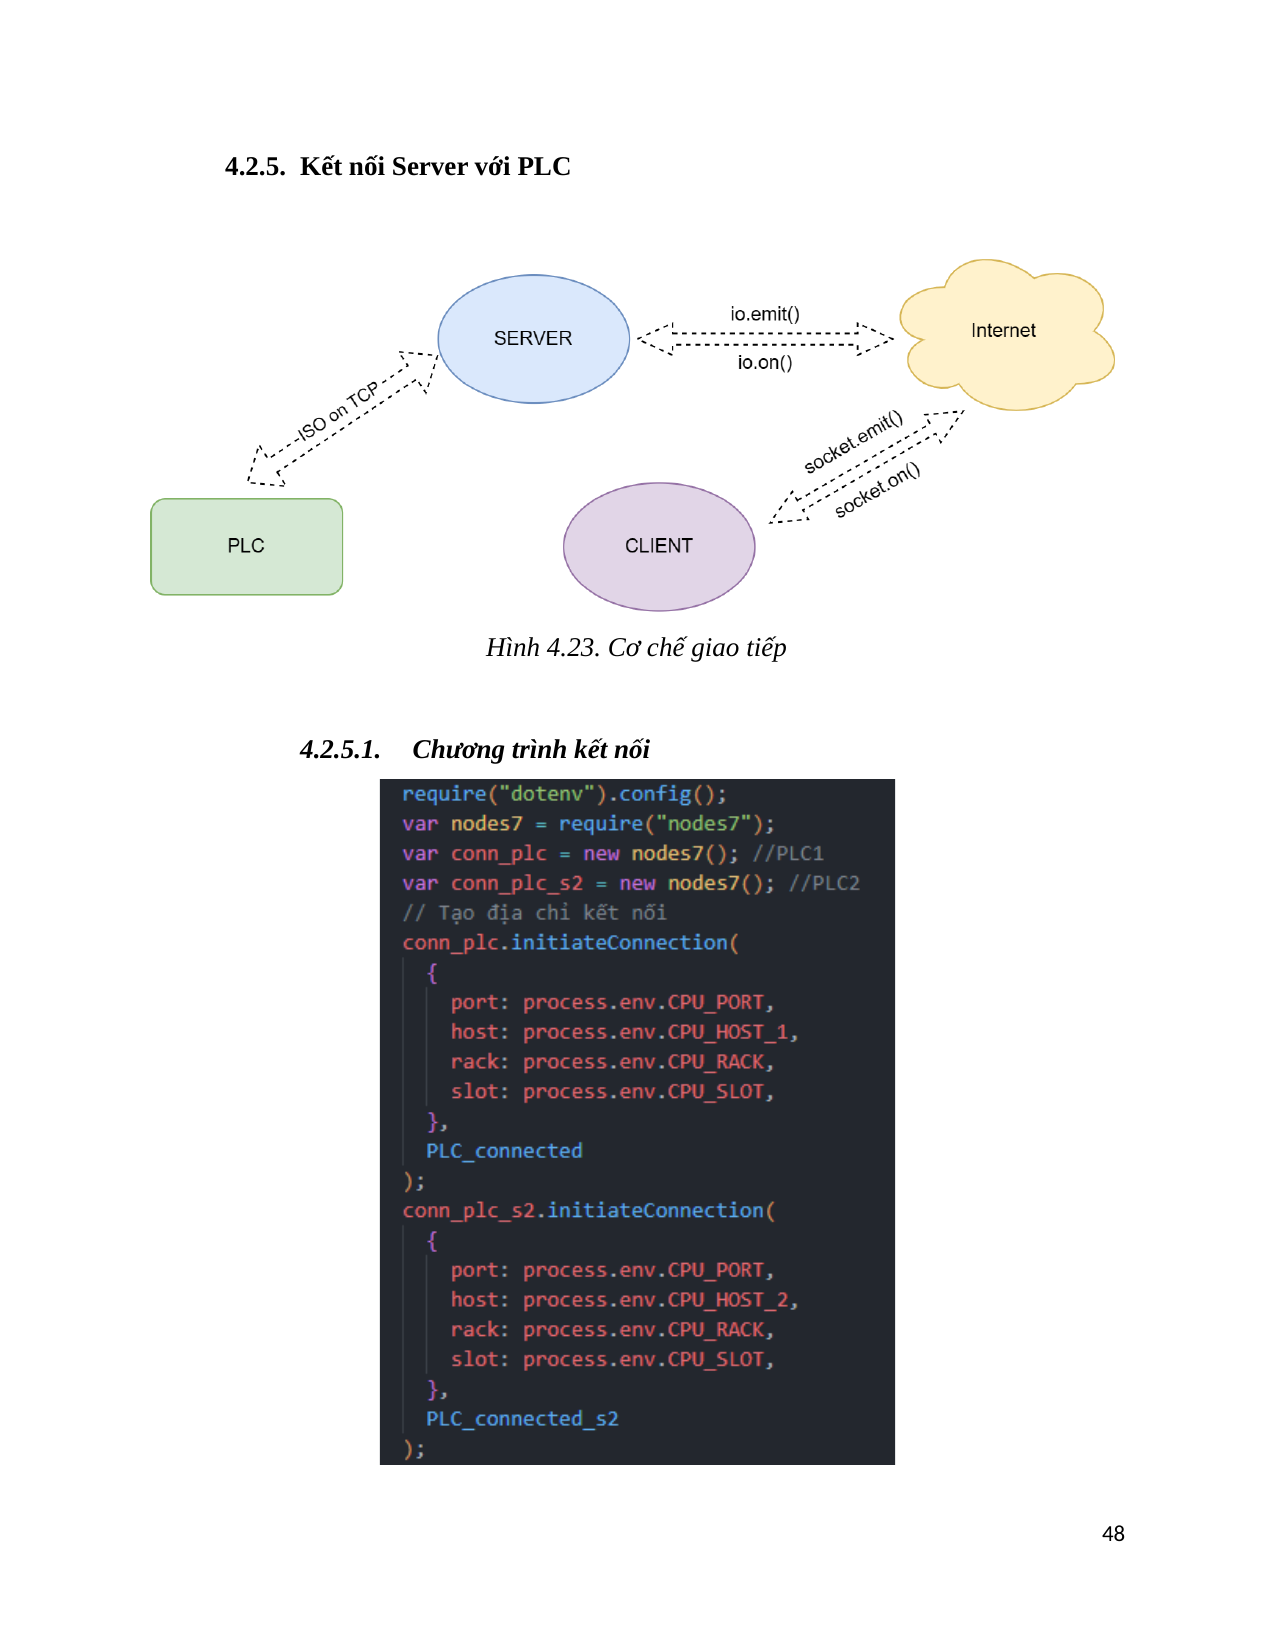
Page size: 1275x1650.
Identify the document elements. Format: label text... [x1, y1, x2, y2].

text Kết nối Server với PLC [225, 150, 1125, 181]
text Hình 4.23. Cơ chế giao tiếp [150, 631, 1125, 663]
picture [379, 779, 896, 1465]
text Chương trình kết nối [300, 734, 1125, 765]
picture [150, 242, 1125, 613]
